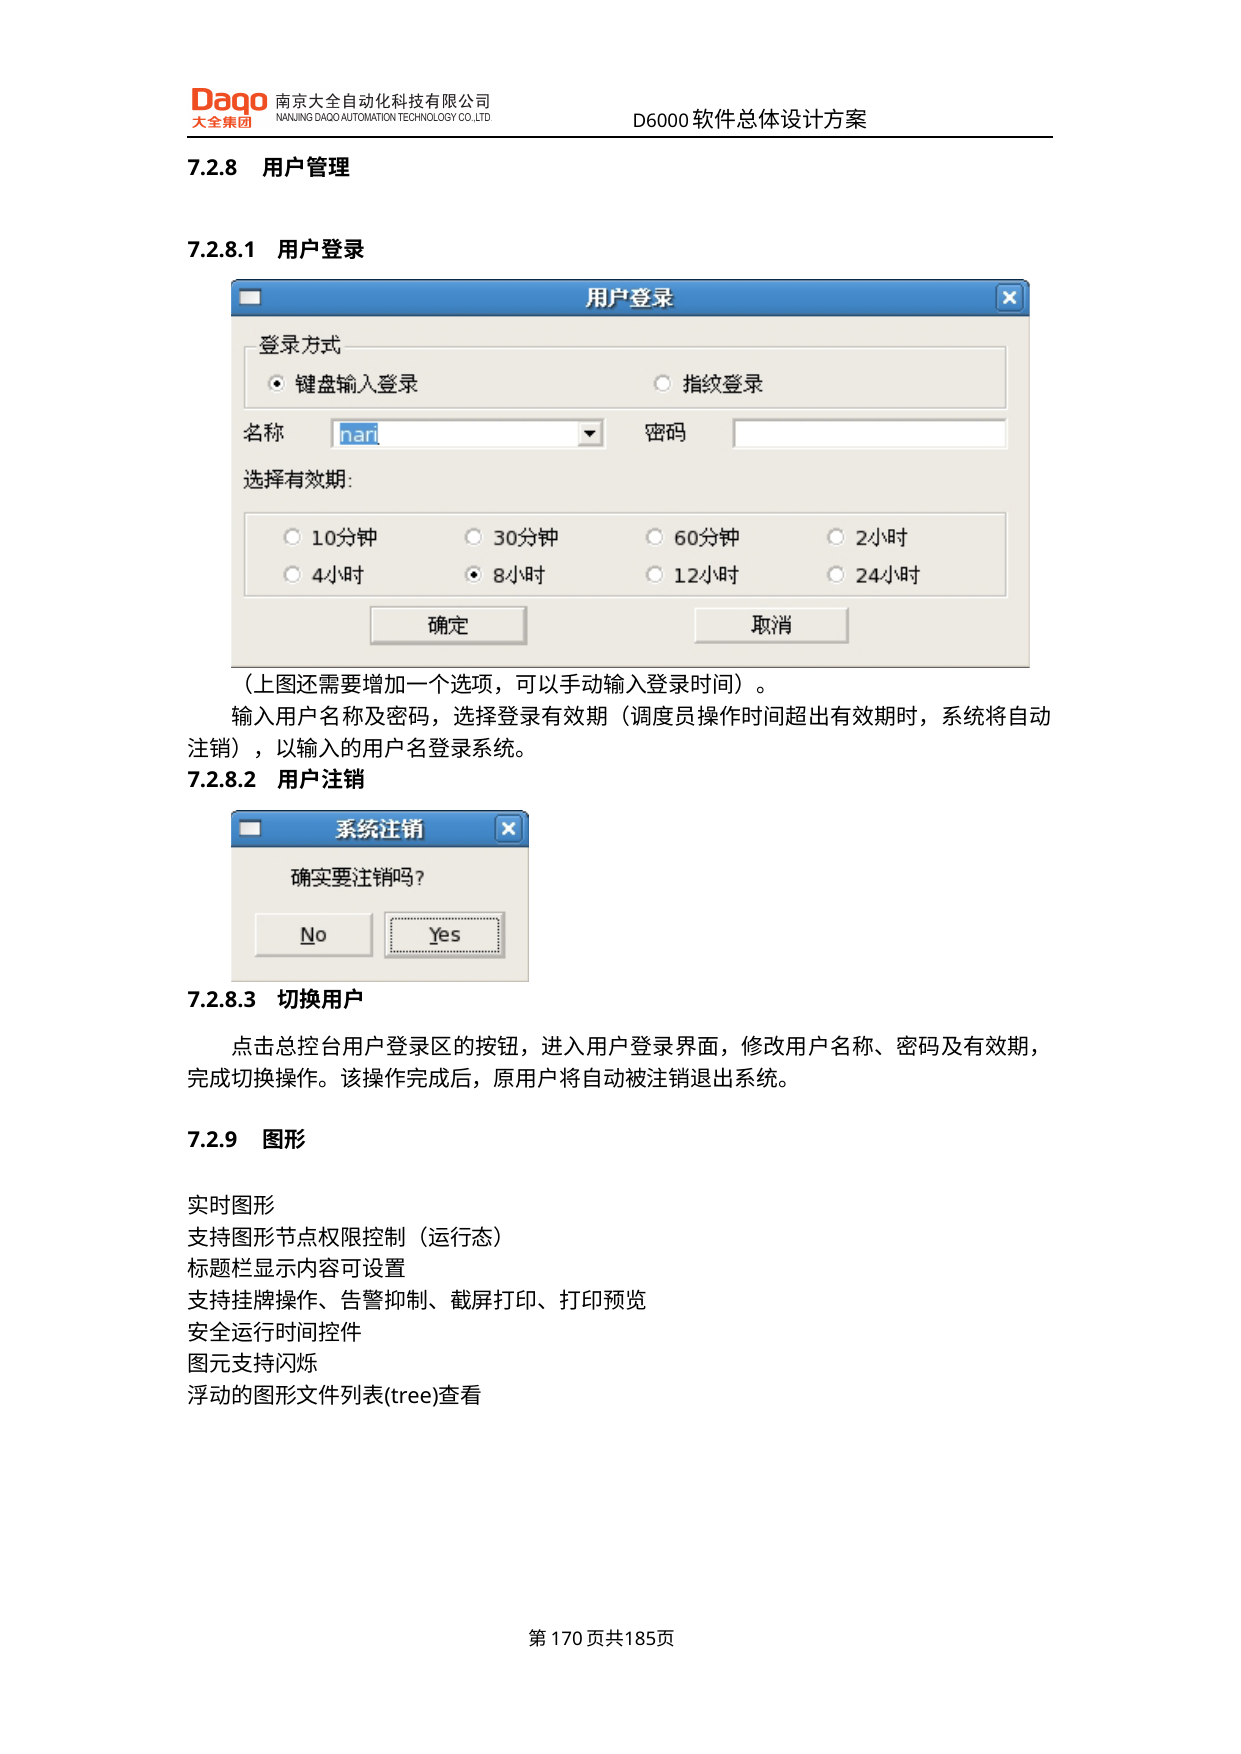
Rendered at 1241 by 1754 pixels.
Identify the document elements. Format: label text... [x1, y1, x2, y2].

text 点击总控台用户登录区的按钮，进入用户登录界面，修改用户名称、密码及有效期，完成切换操作。该操作完成后，原用户将自动被注销退出系统。 [187, 1029, 1053, 1092]
text 标题栏显示内容可设置 [187, 1251, 1053, 1283]
subtitle 用户登录 [187, 232, 1053, 264]
text 支持图形节点权限控制（运行态） [187, 1220, 1053, 1251]
subtitle 用户管理 [187, 150, 1053, 182]
text 支持挂牌操作、告警抑制、截屏打印、打印预览 [187, 1283, 1053, 1315]
text （上图还需要增加一个选项，可以手动输入登录时间）。 [187, 667, 1053, 699]
subtitle 用户注销 [187, 762, 1053, 794]
text 图元支持闪烁 [187, 1346, 1053, 1378]
text 输入用户名称及密码，选择登录有效期（调度员操作时间超出有效期时，系统将自动注销），以输入的用户名登录系统。 [187, 699, 1053, 762]
subtitle 图形 [187, 1122, 1053, 1154]
text 实时图形 [187, 1188, 1053, 1220]
text 浮动的图形文件列表(tree)查看 [187, 1378, 1053, 1410]
picture [187, 88, 492, 128]
subtitle 切换用户 [187, 982, 1053, 1013]
text 安全运行时间控件 [187, 1315, 1053, 1346]
